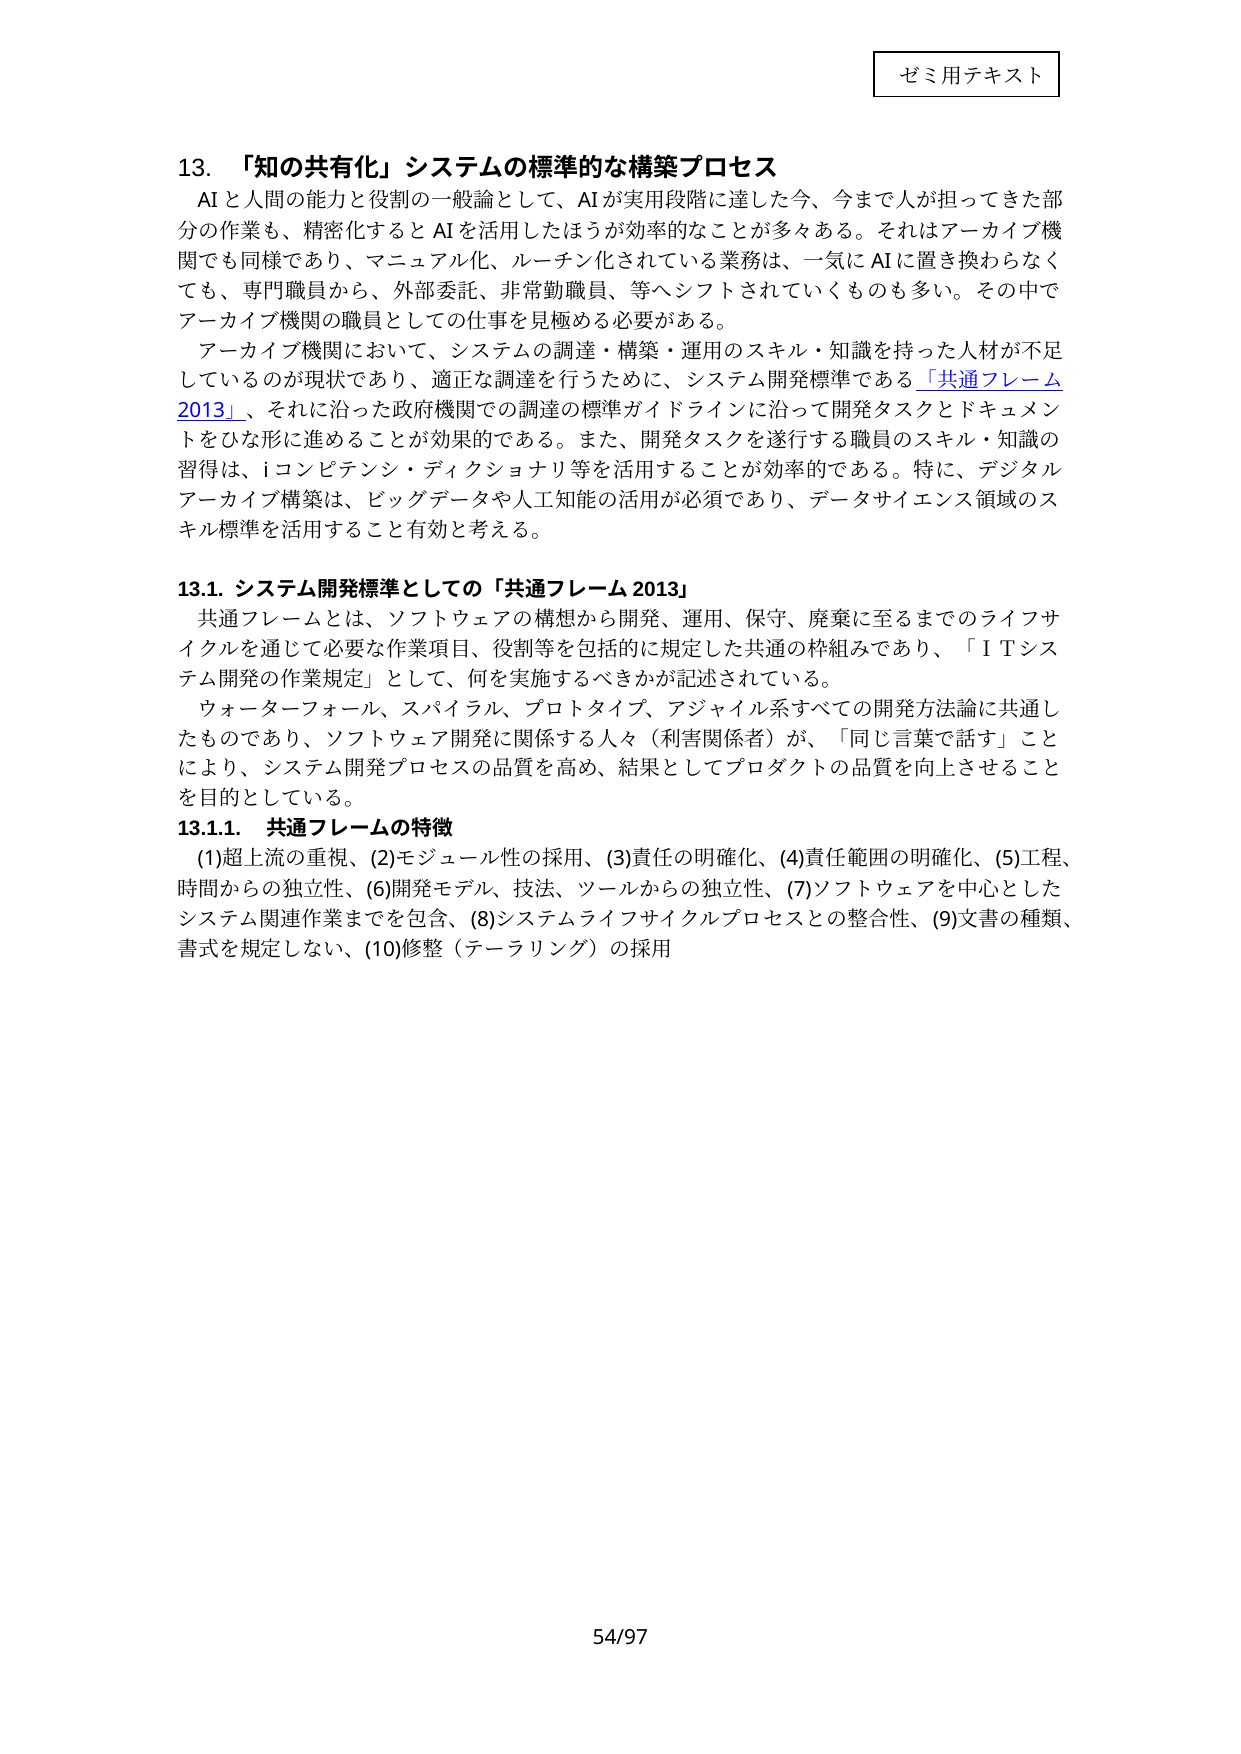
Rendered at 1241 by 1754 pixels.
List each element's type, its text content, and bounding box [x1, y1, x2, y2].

text 共通フレームとは、ソフトウェアの構想から開発、運用、保守、廃棄に至るまでのライフサイクルを通じて必要な作業項目、役割等を包括的に規定した共通の枠組みであり、「ＩＴシステム開発の作業規定」として、何を実施するべきかが記述されている。 [177, 602, 1063, 692]
subtitle 共通フレームの特徴 [177, 812, 1063, 842]
text ウォーターフォール、スパイラル、プロトタイプ、アジャイル系すべての開発方法論に共通したものであり、ソフトウェア開発に関係する人々（利害関係者）が、「同じ言葉で話す」ことにより、システム開発プロセスの品質を高め、結果としてプロダクトの品質を向上させることを目的としている。 [177, 692, 1063, 812]
text AIと人間の能力と役割の一般論として、AIが実用段階に達した今、今まで人が担ってきた部分の作業も、精密化するとAIを活用したほうが効率的なことが多々ある。それはアーカイブ機関でも同様であり、マニュアル化、ルーチン化されている業務は、一気にAIに置き換わらなくても、専門職員から、外部委託、非常勤職員、等へシフトされていくものも多い。その中でアーカイブ機関の職員としての仕事を見極める必要がある。 [177, 184, 1063, 334]
subtitle システム開発標準としての「共通フレーム2013」 [177, 572, 1063, 602]
text アーカイブ機関において、システムの調達・構築・運用のスキル・知識を持った人材が不足しているのが現状であり、適正な調達を行うために、システム開発標準である「共通フレーム2013」、それに沿った政府機関での調達の標準ガイドラインに沿って開発タスクとドキュメントをひな形に進めることが効果的である。また、開発タスクを遂行する職員のスキル・知識の習得は、iコンピテンシ・ディクショナリ等を活用することが効率的である。特に、デジタルアーカイブ構築は、ビッグデータや人工知能の活用が必須であり、データサイエンス領域のスキル標準を活用すること有効と考える。 [177, 334, 1063, 544]
subtitle 「知の共有化」システムの標準的な構築プロセス [177, 148, 1063, 184]
text (1)超上流の重視、(2)モジュール性の採用、(3)責任の明確化、(4)責任範囲の明確化、(5)工程、時間からの独立性、(6)開発モデル、技法、ツールからの独立性、(7)ソフトウェアを中心としたシステム関連作業までを包含、(8)システムライフサイクルプロセスとの整合性、(9)文書の種類、書式を規定しない、(10)修整（テーラリング）の採用 [177, 842, 1063, 962]
